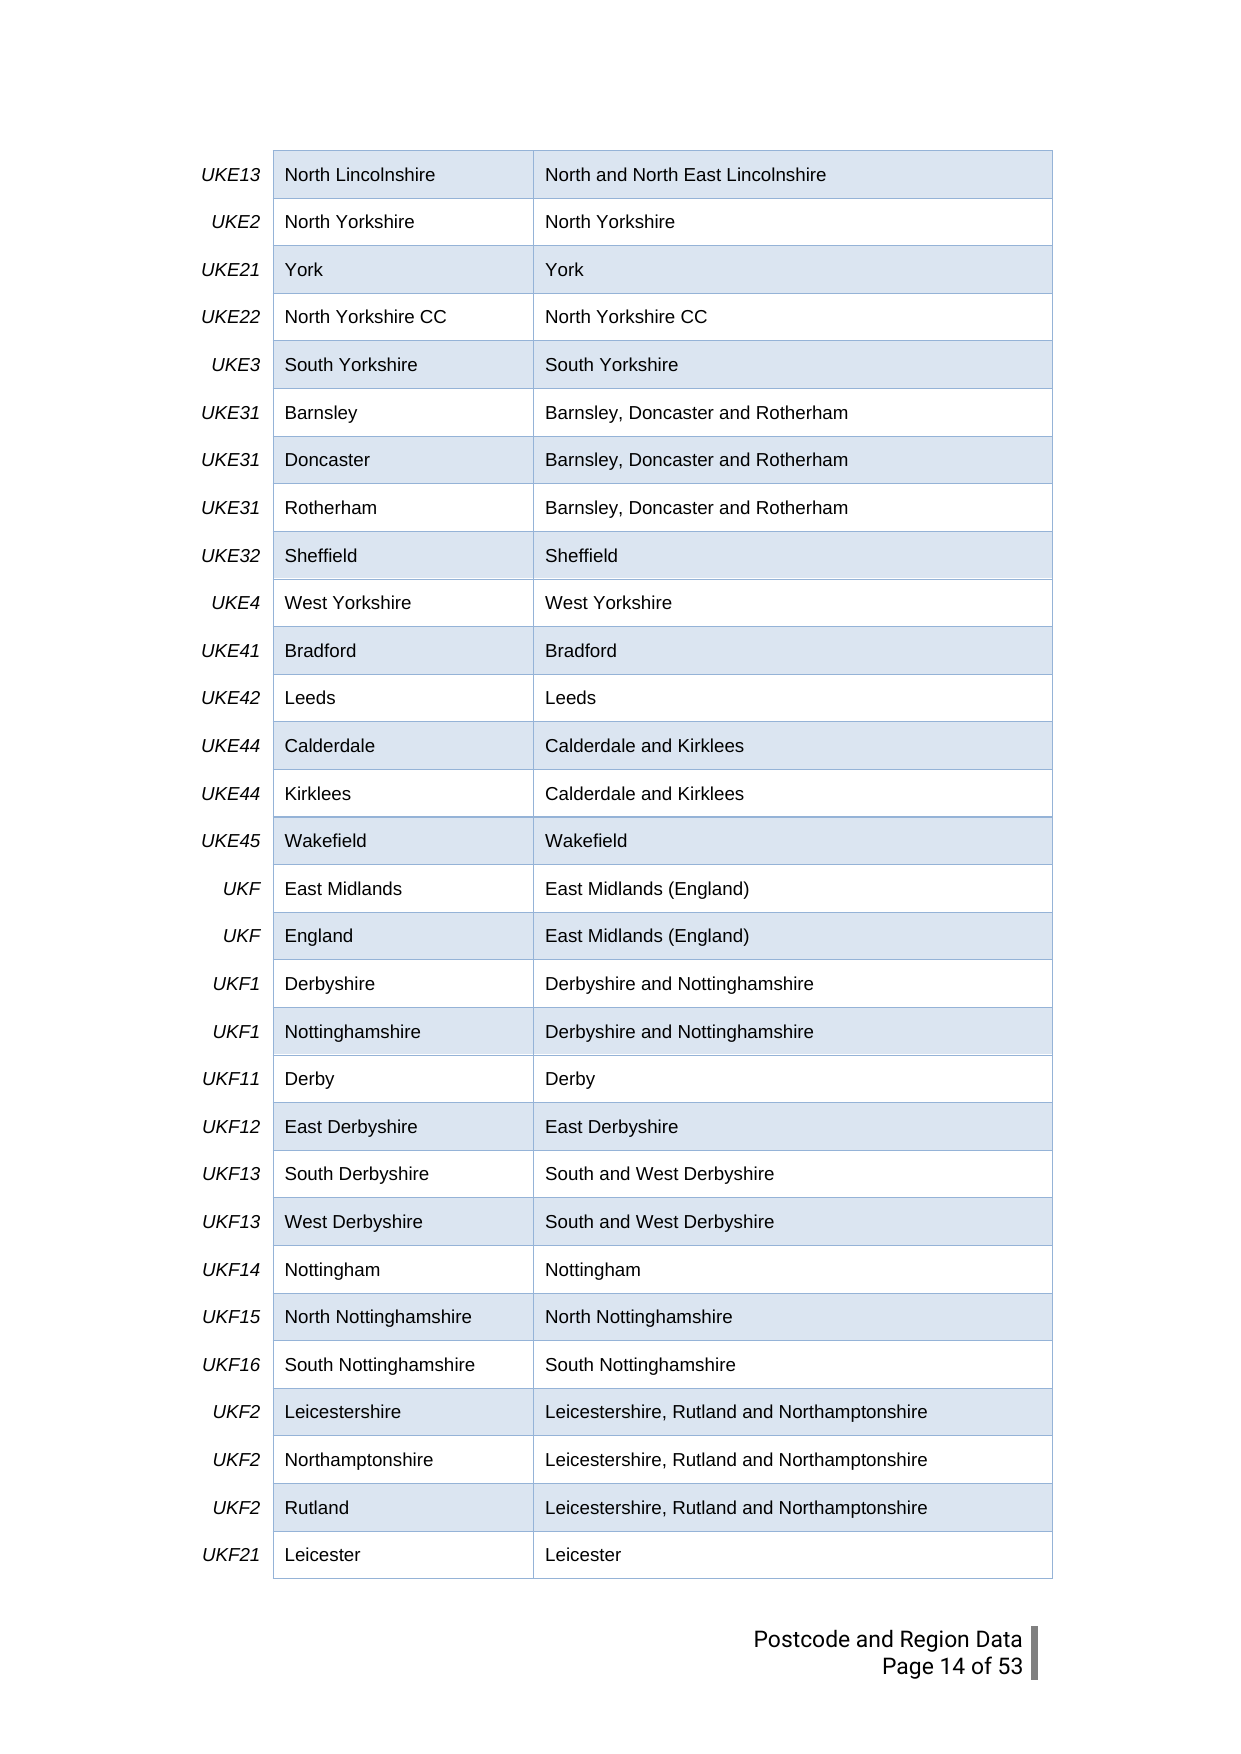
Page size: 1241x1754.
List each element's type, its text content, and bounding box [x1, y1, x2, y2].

table_cell UKE21 [188, 245, 273, 293]
table_cell South Yorkshire [534, 341, 1052, 388]
table_cell Rutland [274, 1484, 533, 1531]
table_cell Derbyshire [274, 960, 533, 1007]
table_cell West Yorkshire [274, 580, 533, 626]
table_cell Bradford [534, 627, 1052, 674]
table_cell North Lincolnshire [274, 151, 533, 198]
table_cell UKF13 [188, 1197, 273, 1245]
table_cell North Yorkshire [274, 199, 533, 245]
table_cell UKF [188, 912, 273, 959]
table_cell York [274, 246, 533, 293]
table_cell North Yorkshire [534, 199, 1052, 245]
table_cell Kirklees [274, 770, 533, 816]
table_cell York [534, 246, 1052, 293]
table_cell Northamptonshire [274, 1436, 533, 1483]
table_cell East Derbyshire [274, 1103, 533, 1150]
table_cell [534, 151, 1052, 198]
table_cell UKF2 [188, 1483, 273, 1531]
table_cell Derbyshire and Nottinghamshire [534, 1008, 1052, 1054]
table_cell Leicester [274, 1532, 533, 1578]
table_cell UKE31 [188, 483, 273, 531]
table_cell Leicester [534, 1532, 1052, 1578]
table_cell Calderdale and Kirklees [534, 722, 1052, 769]
table_cell Nottinghamshire [274, 1008, 533, 1054]
table_cell North Yorkshire CC [274, 294, 533, 340]
table_cell Doncaster [274, 437, 533, 483]
table_cell Calderdale and Kirklees [534, 770, 1052, 816]
table_cell UKE3 [188, 340, 273, 388]
table_cell UKE32 [188, 531, 273, 578]
table_cell Sheffield [534, 532, 1052, 578]
table_cell UKF12 [188, 1102, 273, 1150]
table_cell Barnsley, Doncaster and Rotherham [534, 389, 1052, 436]
table_cell UKF2 [188, 1388, 273, 1435]
table_cell Wakefield [274, 818, 533, 864]
table_cell UKE44 [188, 769, 273, 816]
table_cell UKE4 [188, 579, 273, 626]
table_cell Leicestershire [274, 1389, 533, 1435]
table_cell South and West Derbyshire [534, 1198, 1052, 1245]
table_cell Nottingham [534, 1246, 1052, 1292]
table_cell Bradford [274, 627, 533, 674]
table_cell UKF2 [188, 1435, 273, 1483]
table_cell UKE2 [188, 198, 273, 245]
table_cell Leicestershire, Rutland and Northamptonshire [534, 1484, 1052, 1531]
table_cell West Derbyshire [274, 1198, 533, 1245]
table_cell South and West Derbyshire [534, 1151, 1052, 1197]
table_cell UKF1 [188, 959, 273, 1007]
table_cell Calderdale [274, 722, 533, 769]
table_cell UKF13 [188, 1150, 273, 1197]
table_cell UKE44 [188, 721, 273, 769]
table_cell UKF16 [188, 1340, 273, 1388]
table_cell Barnsley, Doncaster and Rotherham [534, 437, 1052, 483]
table_cell UKF1 [188, 1007, 273, 1054]
table_cell South Nottinghamshire [534, 1341, 1052, 1388]
table_cell Derbyshire and Nottinghamshire [534, 960, 1052, 1007]
table_cell UKF [188, 864, 273, 912]
table_cell South Yorkshire [274, 341, 533, 388]
table_cell Leicestershire, Rutland and Northamptonshire [534, 1436, 1052, 1483]
table_cell Leicestershire, Rutland and Northamptonshire [534, 1389, 1052, 1435]
table_cell UKF15 [188, 1293, 273, 1340]
table_cell UKE42 [188, 674, 273, 721]
table_cell UKE31 [188, 436, 273, 483]
table_cell East Derbyshire [534, 1103, 1052, 1150]
table_cell East Midlands [274, 865, 533, 912]
table_cell Barnsley [274, 389, 533, 436]
table_cell Sheffield [274, 532, 533, 578]
table_cell South Nottinghamshire [274, 1341, 533, 1388]
table_cell UKF21 [188, 1531, 273, 1578]
table_cell UKF11 [188, 1055, 273, 1102]
table_cell UKE22 [188, 293, 273, 340]
table_cell East Midlands (England) [534, 913, 1052, 959]
table_cell UKF14 [188, 1245, 273, 1292]
table_cell Nottingham [274, 1246, 533, 1292]
table_cell Derby [534, 1056, 1052, 1102]
table_cell North Nottinghamshire [274, 1294, 533, 1340]
table_cell North Nottinghamshire [534, 1294, 1052, 1340]
table_cell West Yorkshire [534, 580, 1052, 626]
table_cell South Derbyshire [274, 1151, 533, 1197]
table_cell Leeds [274, 675, 533, 721]
table_cell UKE45 [188, 816, 273, 864]
table_cell England [274, 913, 533, 959]
table_cell Derby [274, 1056, 533, 1102]
table_cell Wakefield [534, 818, 1052, 864]
table_cell UKE13 [188, 150, 273, 198]
table_cell Barnsley, Doncaster and Rotherham [534, 484, 1052, 531]
table_cell Rotherham [274, 484, 533, 531]
table_cell UKE41 [188, 626, 273, 674]
table_cell UKE31 [188, 388, 273, 436]
table_cell North Yorkshire CC [534, 294, 1052, 340]
table_cell East Midlands (England) [534, 865, 1052, 912]
table_cell Leeds [534, 675, 1052, 721]
